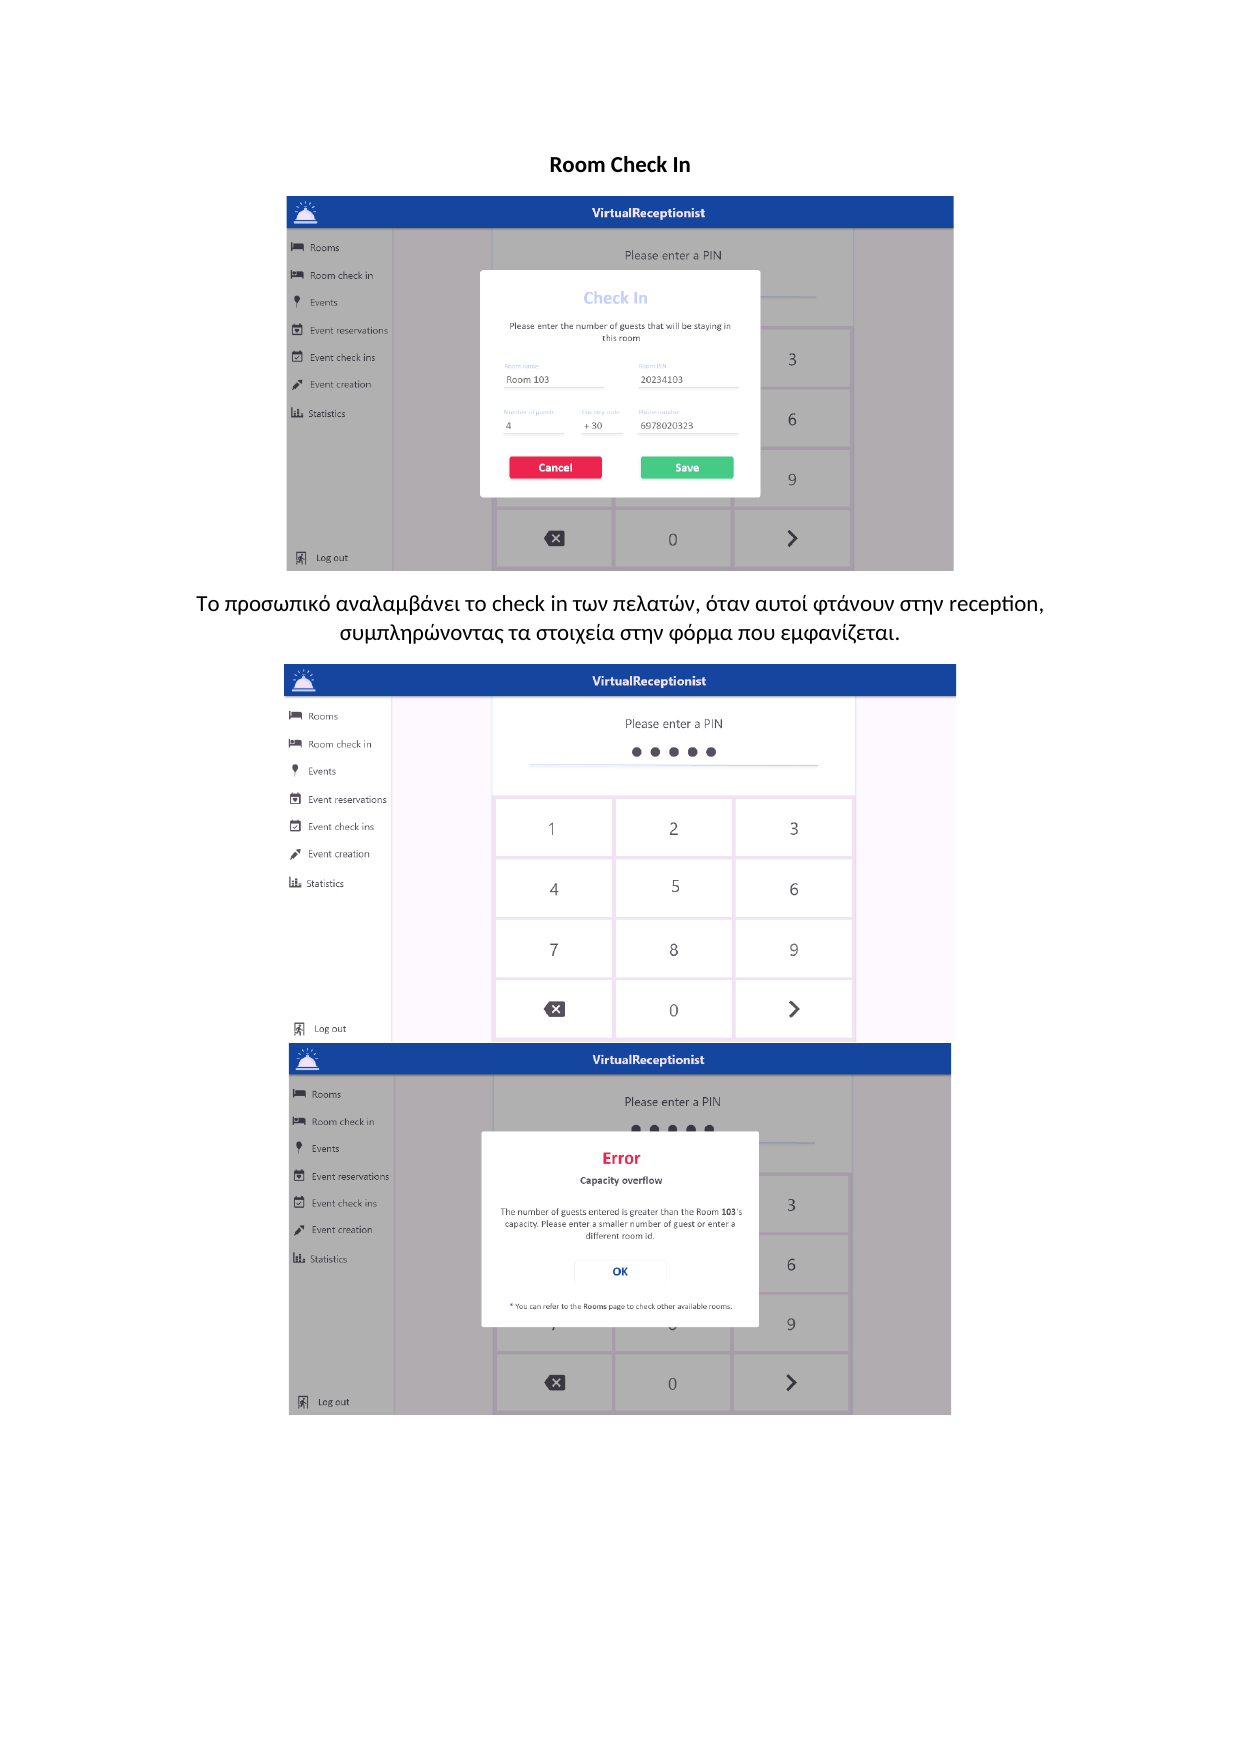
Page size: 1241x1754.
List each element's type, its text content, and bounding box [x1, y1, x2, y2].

text Room Check In [187, 150, 1053, 178]
picture [286, 196, 954, 571]
text Το προσωπικό αναλαμβάνει το check in των πελατών, όταν αυτοί φτάνουν στην reception, συμπληρώνοντας τα στοιχεία στην φόρμα που εμφανίζεται. [187, 589, 1053, 646]
picture [288, 1043, 952, 1415]
picture [284, 664, 957, 1042]
